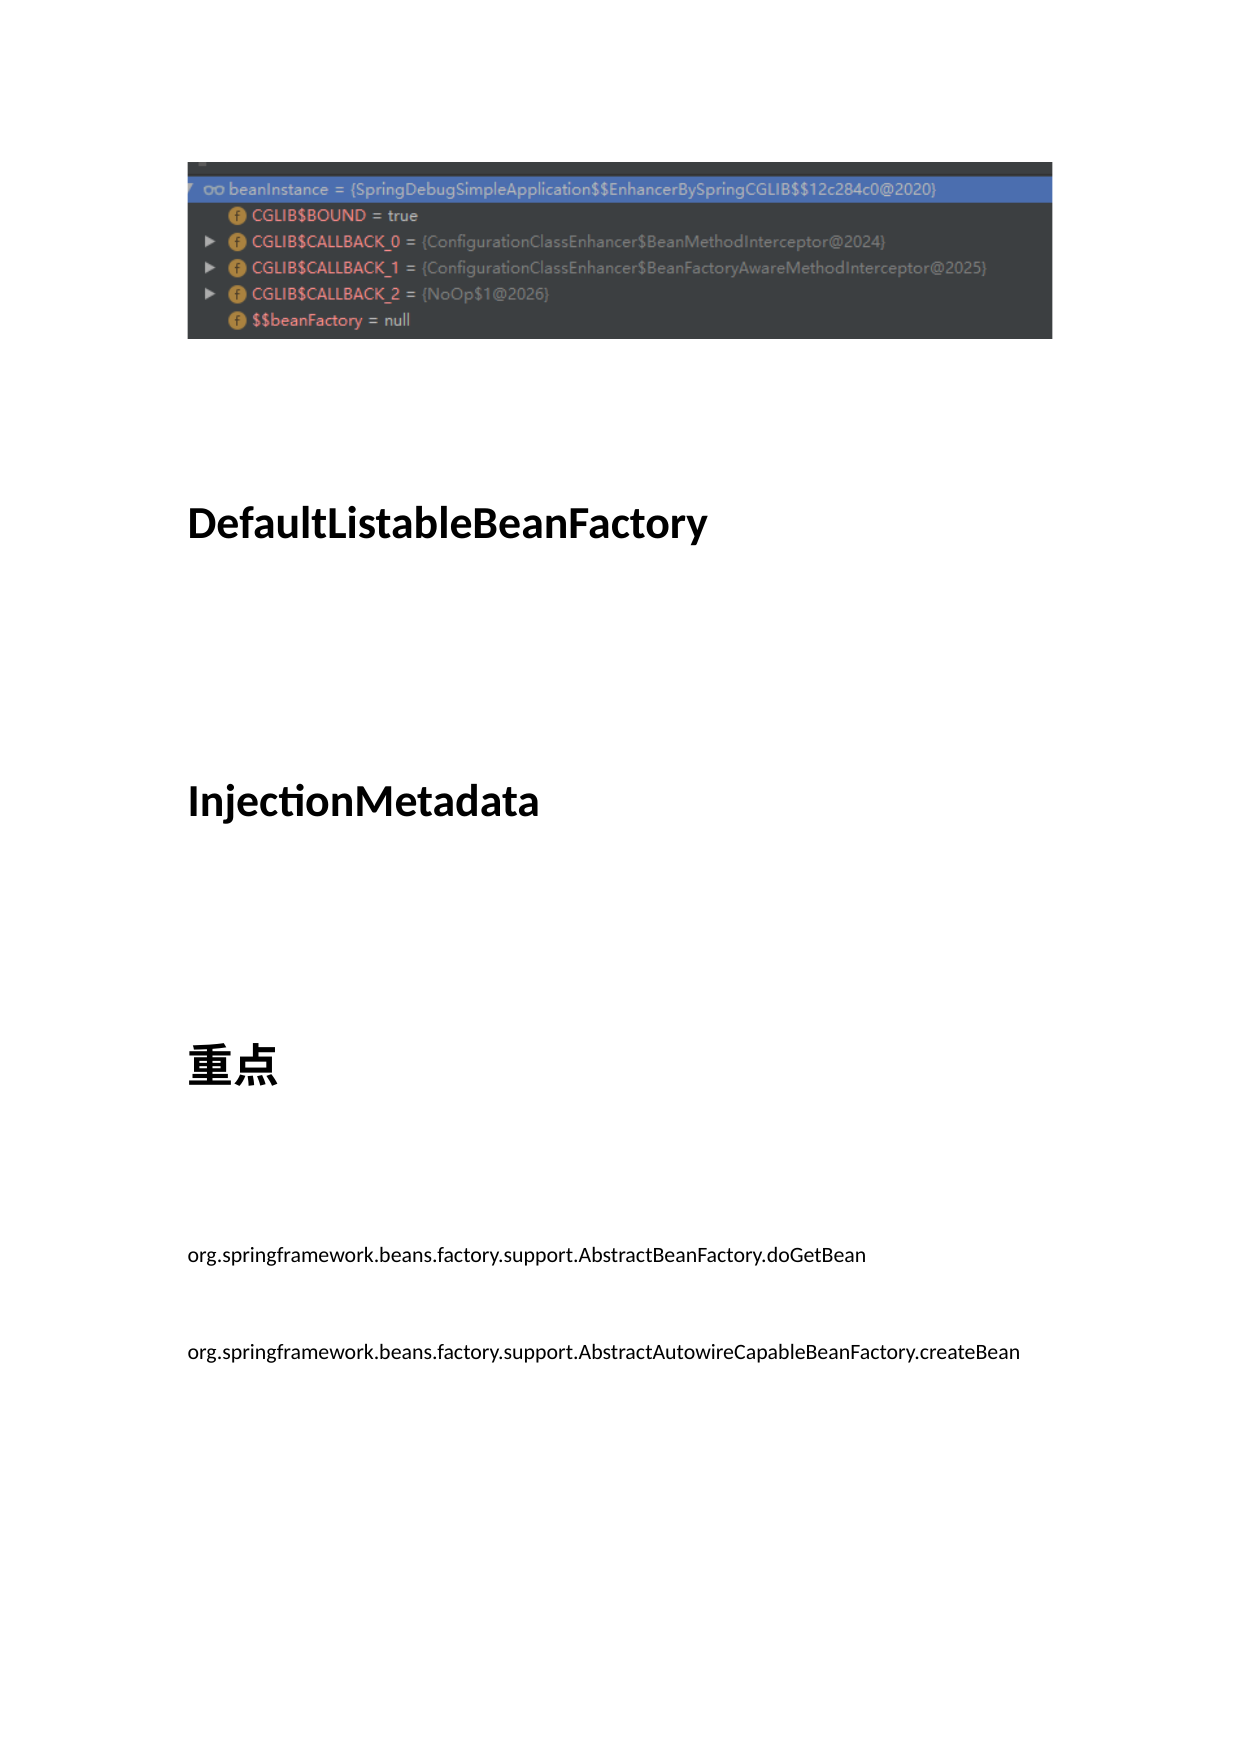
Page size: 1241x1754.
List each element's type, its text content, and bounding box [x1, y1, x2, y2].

subtitle InjectionMetadata [187, 768, 1053, 833]
text org.springframework.beans.factory.support.AbstractBeanFactory.doGetBean [187, 1238, 1053, 1271]
subtitle DefaultListableBeanFactory [187, 490, 1053, 555]
picture [187, 162, 1053, 339]
subtitle 重点 [187, 1013, 1053, 1111]
text org.springframework.beans.factory.support.AbstractAutowireCapableBeanFactory.createBean [187, 1336, 1053, 1368]
